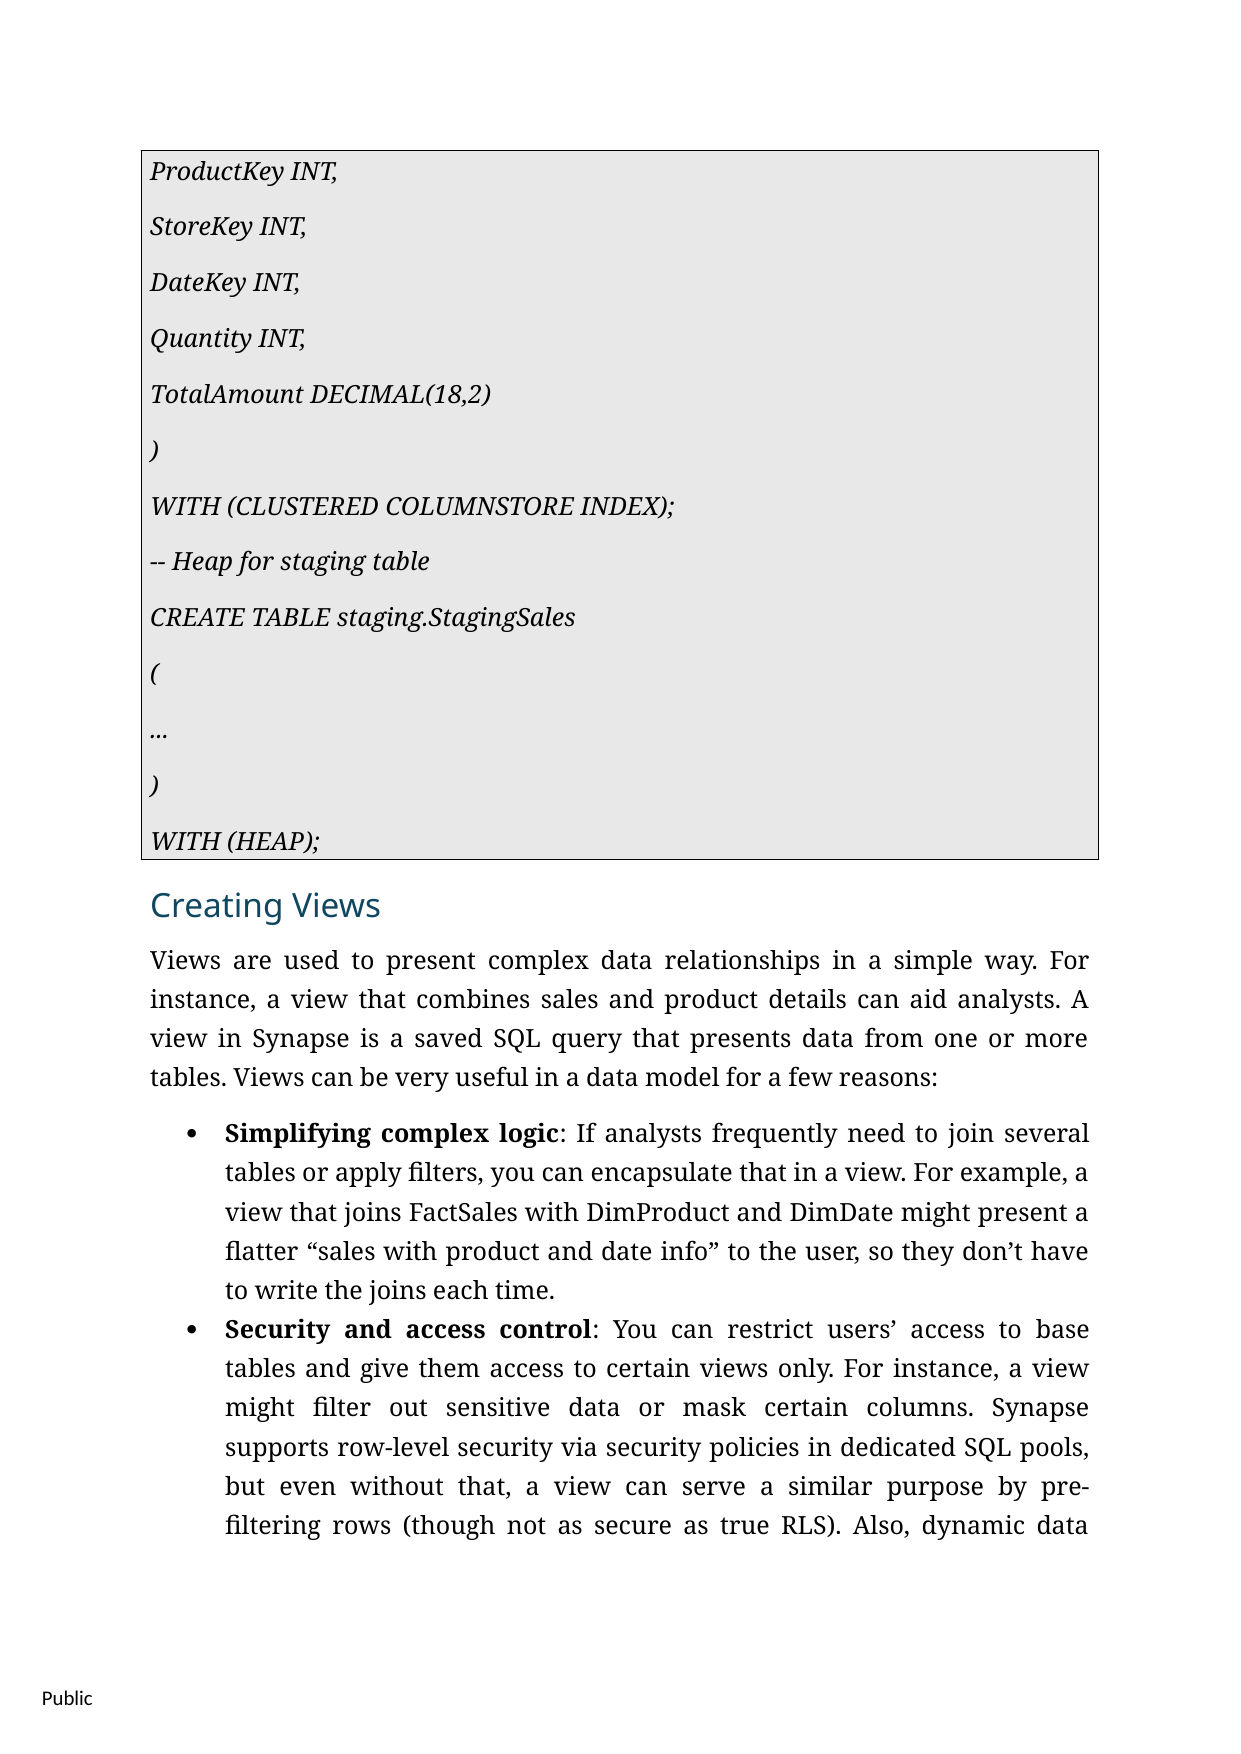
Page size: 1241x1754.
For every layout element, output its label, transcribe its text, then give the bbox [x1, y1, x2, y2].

text WITH (CLUSTERED COLUMNSTORE INDEX); [142, 485, 1098, 522]
text TotalAmount DECIMAL(18,2) [142, 373, 1098, 411]
text ( [142, 652, 1098, 690]
subtitle Creating Views [150, 882, 1090, 927]
list Simplifying complex logic: If analysts frequently need to join several tables or apply filters, you can encapsulate that in a view. For example, a view that joins FactSales with DimProduct and DimDate might present a flatter “sales with product and date info” to the user, so they don’t have to write the joins each time. [187, 1116, 1090, 1307]
text ) [142, 764, 1098, 801]
text StoreKey INT, [142, 206, 1098, 243]
text ProductKey INT, [142, 151, 1098, 187]
text ) [142, 429, 1098, 466]
text DateKey INT, [142, 262, 1098, 299]
text WITH (HEAP); [142, 820, 1098, 859]
text ... [142, 708, 1098, 746]
text CREATE TABLE staging.StagingSales [142, 597, 1098, 634]
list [187, 1312, 1090, 1542]
text -- Heap for staging table [142, 541, 1098, 578]
text Quantity INT, [142, 317, 1098, 355]
text Views are used to present complex data relationships in a simple way. For instance, a view that combines sales and product details can aid analysts. A view in Synapse is a saved SQL query that presents data from one or more tables. Views can be very useful in a data model for a few reasons: [150, 943, 1090, 1094]
